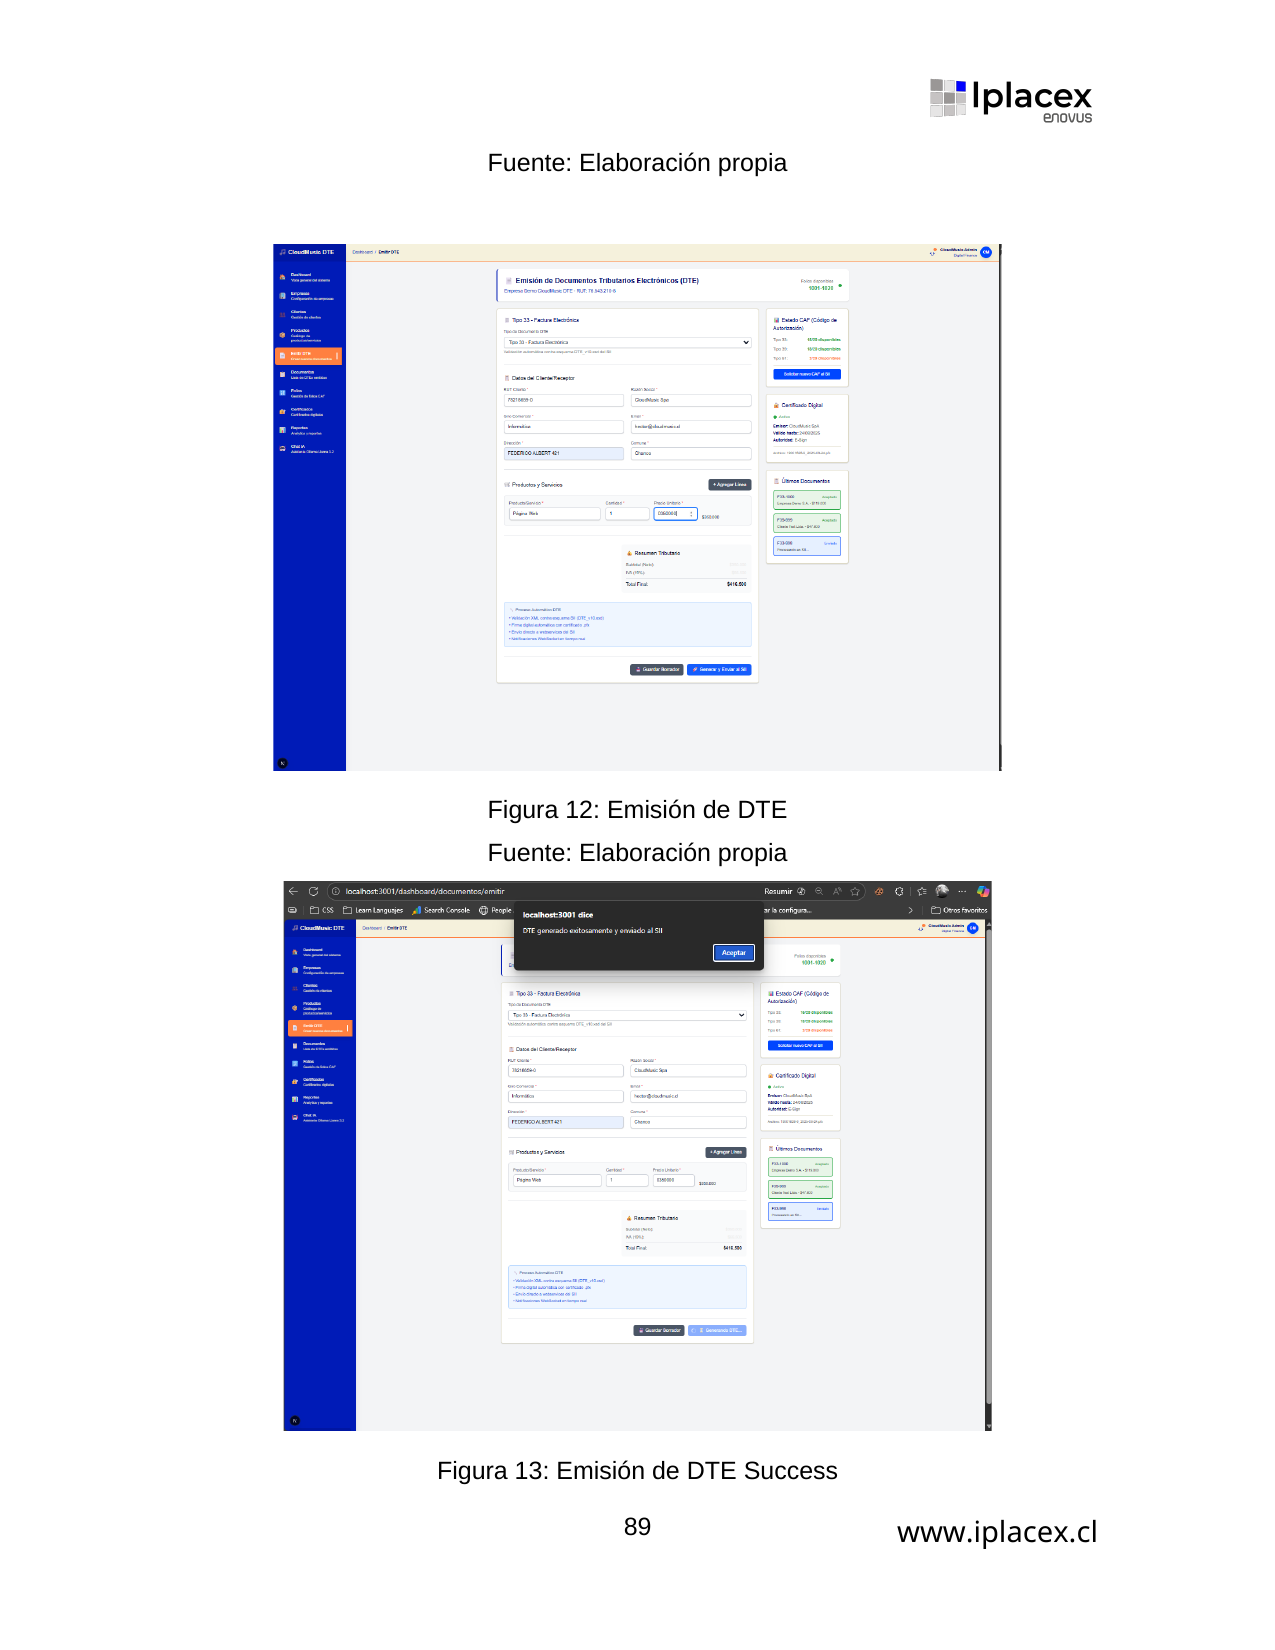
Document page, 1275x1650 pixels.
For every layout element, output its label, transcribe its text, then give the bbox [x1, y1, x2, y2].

text Fuente: Elaboración propia [177, 838, 1098, 867]
picture [273, 244, 1002, 771]
text Figura 12: Emisión de DTE [177, 795, 1098, 824]
picture [283, 881, 992, 1431]
picture [924, 73, 1098, 128]
text Figura 13: Emisión de DTE Success [177, 1456, 1098, 1484]
text Fuente: Elaboración propia [177, 148, 1098, 176]
